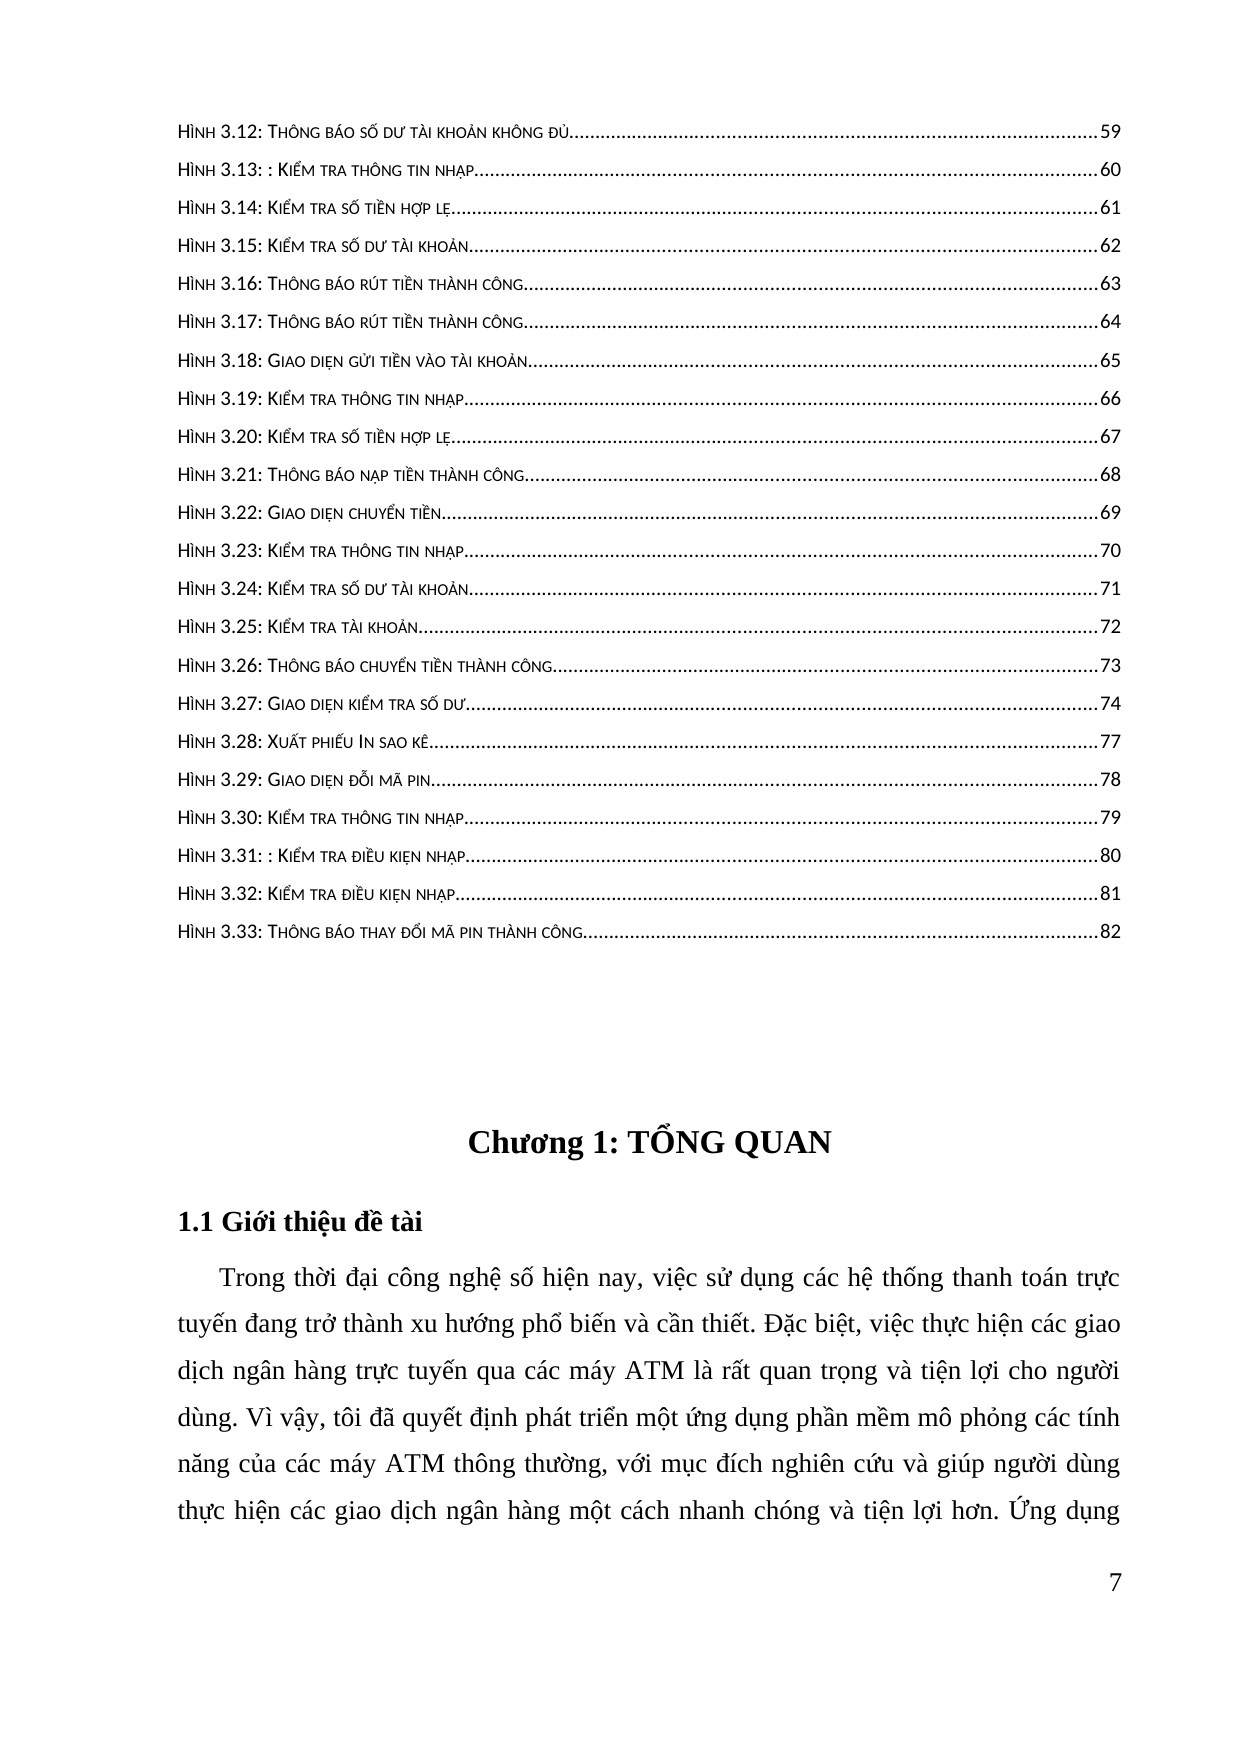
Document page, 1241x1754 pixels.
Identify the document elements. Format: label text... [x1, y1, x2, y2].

text Hình 3.21: Thông báo nạp tiền thành công 68 [177, 461, 1122, 487]
text Hình 3.33: Thông báo thay đổi mã pin thành công 82 [177, 919, 1122, 944]
text Hình 3.32: Kiểm tra điều kiện nhập 81 [177, 881, 1122, 906]
text Hình 3.27: Giao diện kiểm tra số dư 74 [177, 690, 1122, 715]
text Hình 3.24: Kiểm tra số dư tài khoản 71 [177, 576, 1122, 601]
text Hình 3.20: Kiểm tra số tiền hợp lệ 67 [177, 423, 1122, 448]
text Hình 3.14: Kiểm tra số tiền hợp lệ 61 [177, 194, 1122, 220]
text Hình 3.22: Giao diện chuyển tiền 69 [177, 499, 1122, 525]
text Hình 3.16: Thông báo rút tiền thành công 63 [177, 271, 1122, 296]
text Hình 3.12: Thông báo số dư tài khoản không đủ 59 [177, 118, 1122, 143]
text Hình 3.29: Giao diện đỗi mã pin 78 [177, 766, 1122, 792]
text Hình 3.23: Kiểm tra thông tin nhập 70 [177, 537, 1122, 563]
text Hình 3.17: Thông báo rút tiền thành công 64 [177, 309, 1122, 334]
text Hình 3.19: Kiểm tra thông tin nhập 66 [177, 385, 1122, 410]
subtitle Chương 1: TỔNG QUAN [177, 1122, 1122, 1160]
text Hình 3.18: Giao diện gửi tiền vào tài khoản 65 [177, 347, 1122, 372]
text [177, 1261, 1122, 1525]
text Hình 3.28: Xuất phiếu In sao kê 77 [177, 728, 1122, 753]
text Hình 3.31: : Kiểm tra điều kiện nhập 80 [177, 842, 1122, 868]
text Hình 3.26: Thông báo chuyển tiền thành công 73 [177, 652, 1122, 677]
text Hình 3.13: : Kiểm tra thông tin nhập 60 [177, 156, 1122, 182]
text Hình 3.15: Kiểm tra số dư tài khoản 62 [177, 232, 1122, 258]
text Hình 3.30: Kiểm tra thông tin nhập 79 [177, 804, 1122, 830]
text Hình 3.25: Kiểm tra tài khoản 72 [177, 614, 1122, 639]
subtitle 1.1 Giới thiệu đề tài [177, 1204, 1122, 1238]
